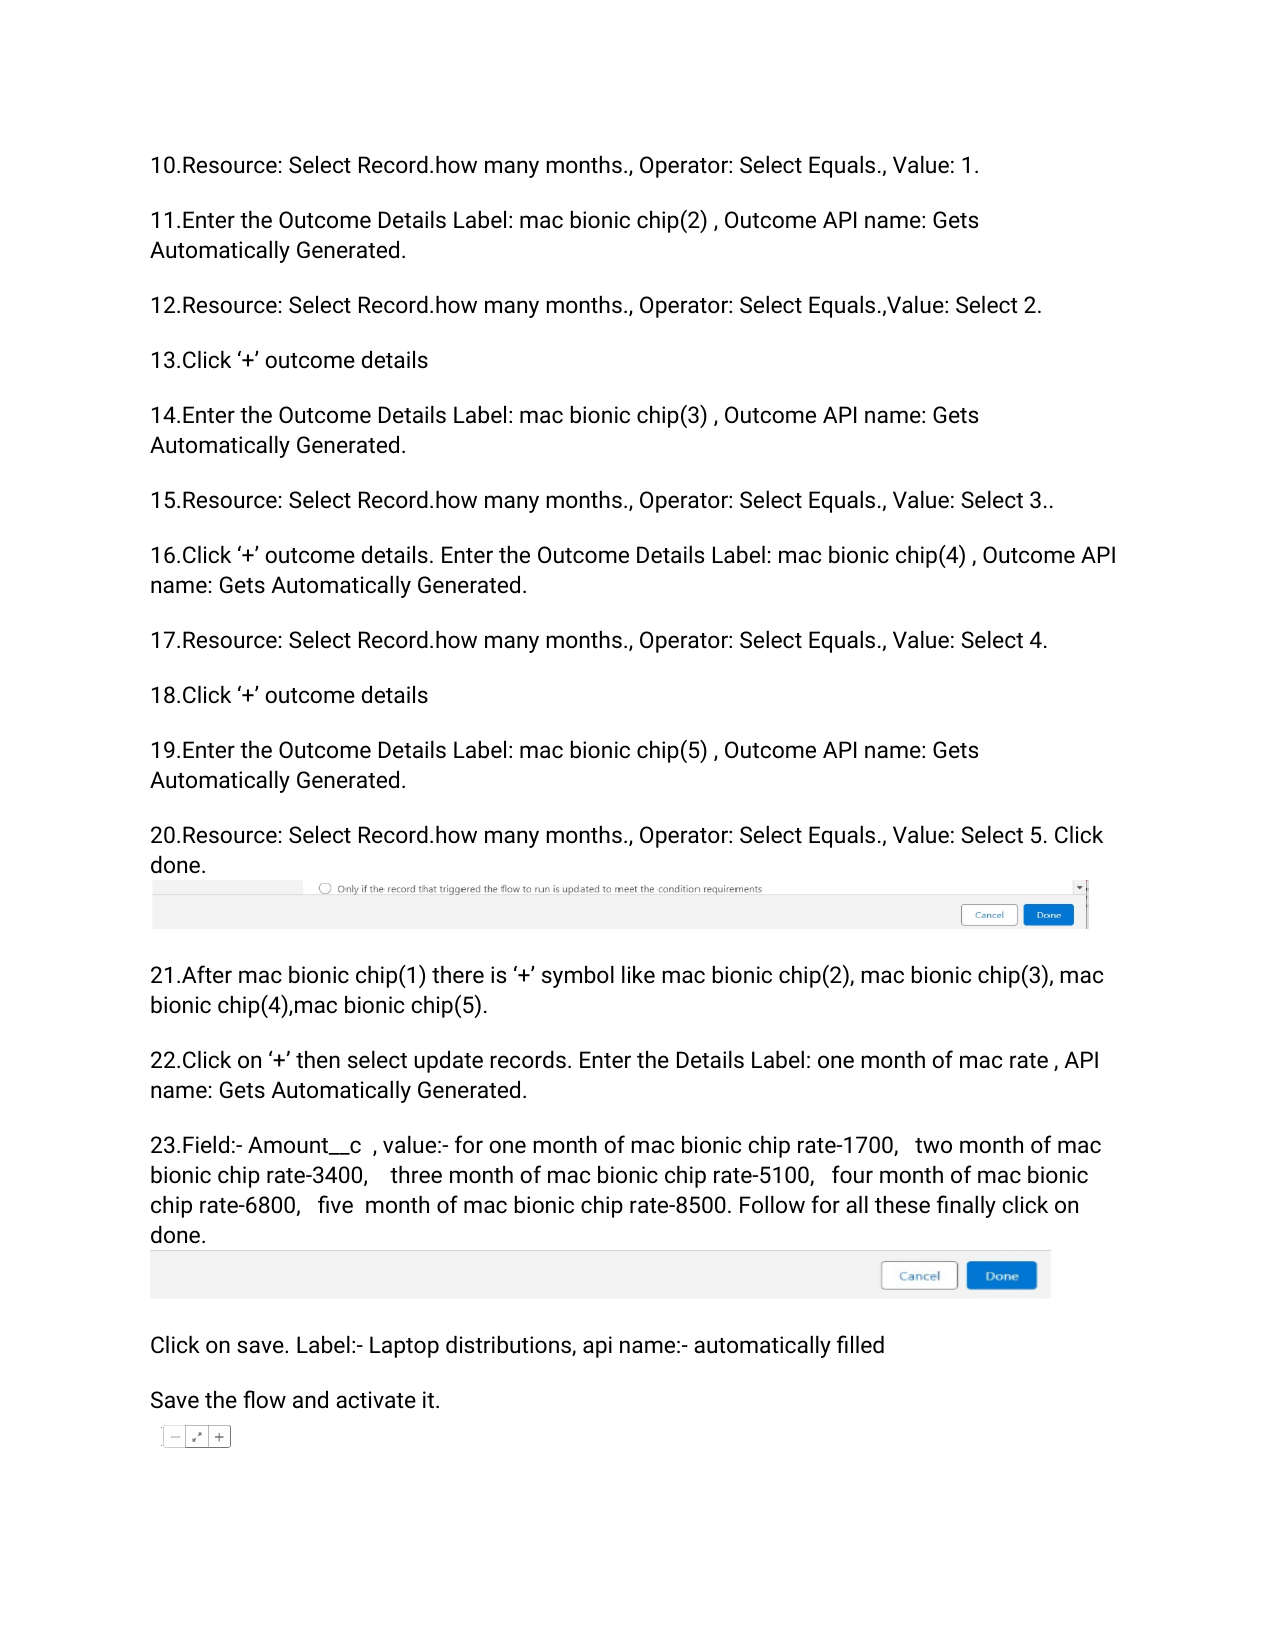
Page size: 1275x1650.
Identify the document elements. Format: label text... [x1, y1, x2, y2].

text 14.Enter the Outcome Details Label: mac bionic chip(3) , Outcome API name: Gets Automatically Generated. [150, 400, 1125, 460]
picture [150, 880, 1089, 929]
text 15.Resource: Select Record.how many months., Operator: Select Equals., Value: Select 3.. [150, 485, 1125, 515]
text 11.Enter the Outcome Details Label: mac bionic chip(2) , Outcome API name: Gets Automatically Generated. [150, 205, 1125, 265]
picture [150, 1250, 1053, 1299]
text 22.Click on ‘+’ then select update records. Enter the Details Label: one month of mac rate , API name: Gets Automatically Generated. [150, 1045, 1125, 1105]
text 18.Click ‘+’ outcome details [150, 680, 1125, 710]
text 17.Resource: Select Record.how many months., Operator: Select Equals., Value: Select 4. [150, 625, 1125, 655]
text Save the flow and activate it. [150, 1385, 1125, 1415]
picture [150, 1415, 1125, 1464]
text 19.Enter the Outcome Details Label: mac bionic chip(5) , Outcome API name: Gets Automatically Generated. [150, 735, 1125, 795]
text Click on save. Label:- Laptop distributions, api name:- automatically filled [150, 1330, 1125, 1360]
text 12.Resource: Select Record.how many months., Operator: Select Equals.,Value: Select 2. [150, 290, 1125, 320]
text 13.Click ‘+’ outcome details [150, 345, 1125, 375]
text 23.Field:- Amount__c , value:- for one month of mac bionic chip rate-1700, two month of mac bionic chip rate-3400, three month of mac bionic chip rate-5100, four month of mac bionic chip rate-6800, five month of mac bionic chip rate-8500. Follow for all these finally click on done. [150, 1130, 1125, 1250]
text 10.Resource: Select Record.how many months., Operator: Select Equals., Value: 1. [150, 150, 1125, 180]
text 21.After mac bionic chip(1) there is ‘+’ symbol like mac bionic chip(2), mac bionic chip(3), mac bionic chip(4),mac bionic chip(5). [150, 960, 1125, 1020]
text 16.Click ‘+’ outcome details. Enter the Outcome Details Label: mac bionic chip(4) , Outcome API name: Gets Automatically Generated. [150, 540, 1125, 600]
text 20.Resource: Select Record.how many months., Operator: Select Equals., Value: Select 5. Click done. [150, 820, 1125, 880]
